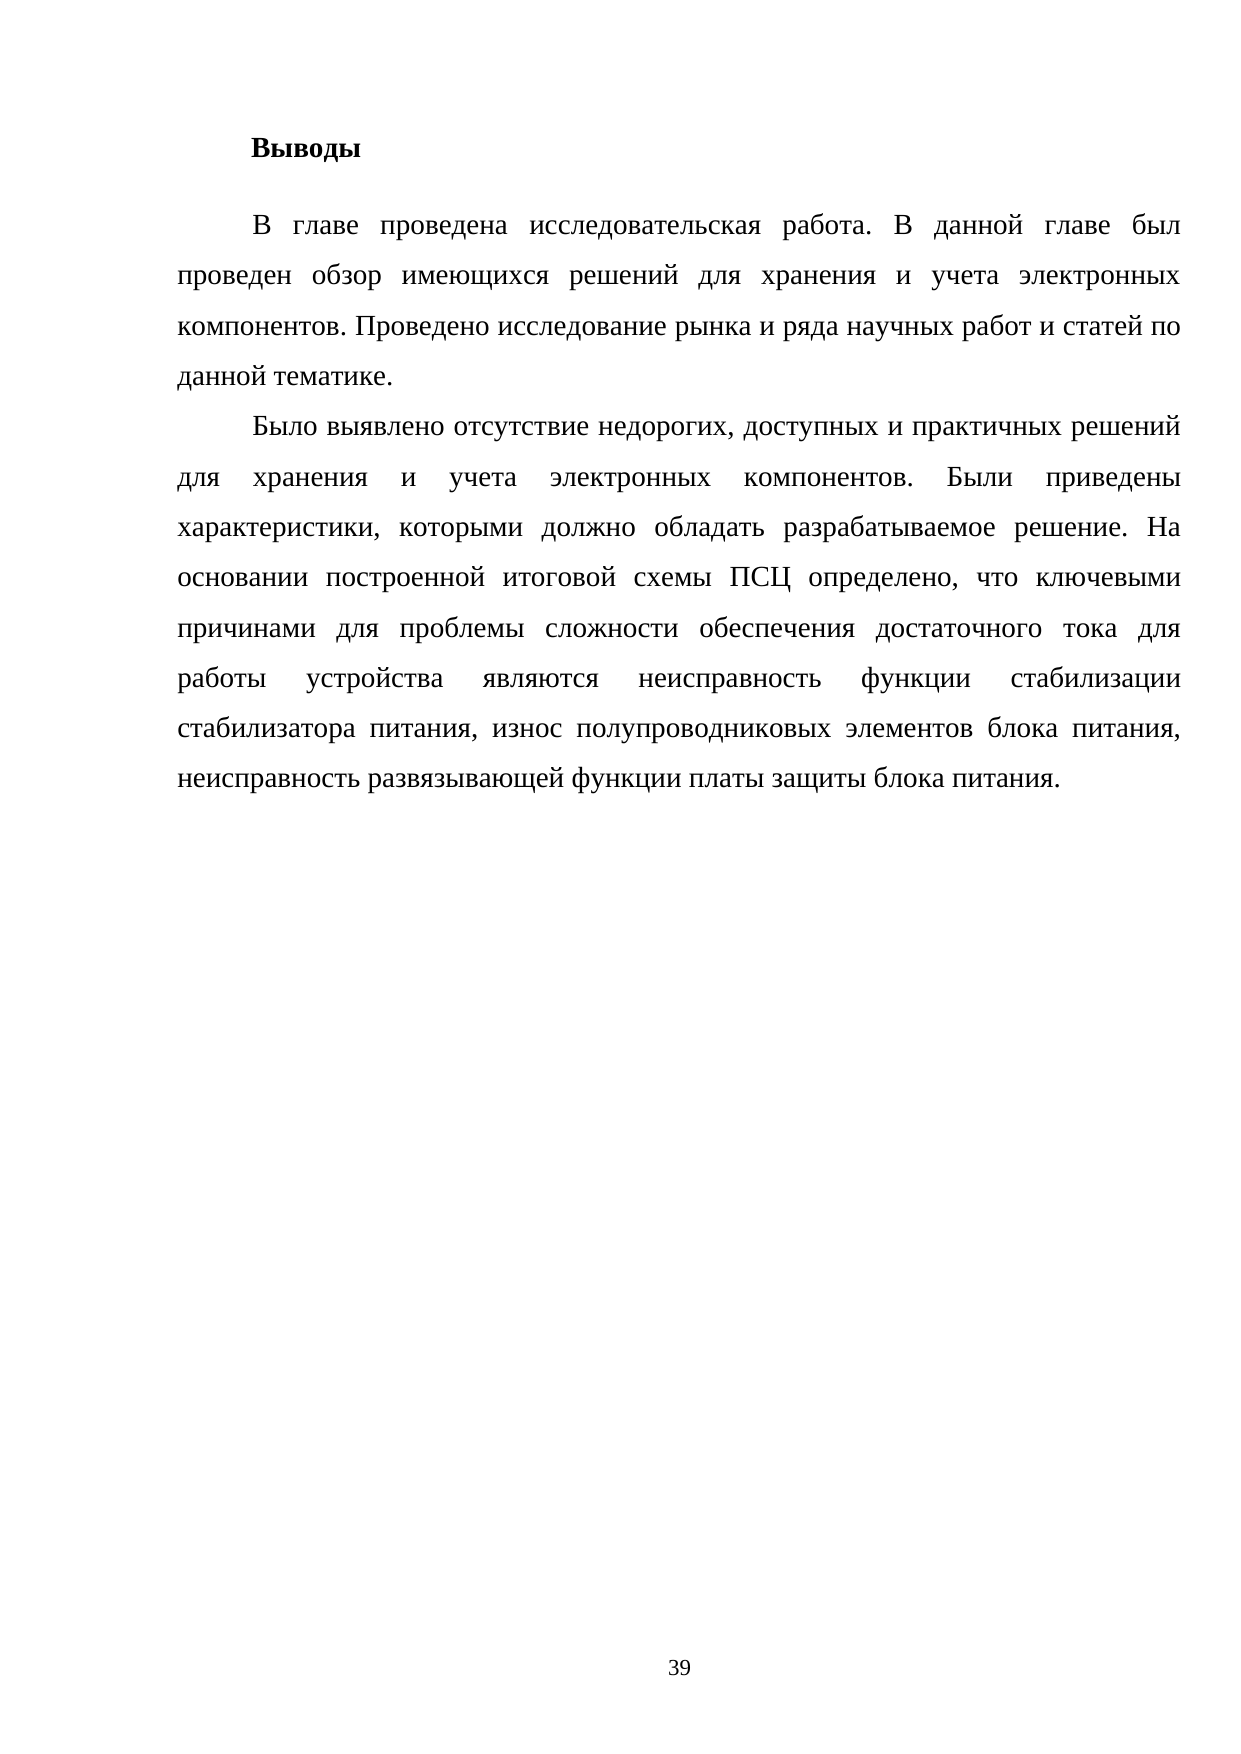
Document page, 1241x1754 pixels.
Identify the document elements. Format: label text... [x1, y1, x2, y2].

subtitle Выводы [177, 131, 1182, 164]
text В главе проведена исследовательская работа. В данной главе был проведен обзор имеющихся решений для хранения и учета электронных компонентов. Проведено исследование рынка и ряда научных работ и статей по данной тематике. [177, 207, 1182, 392]
text Было выявлено отсутствие недорогих, доступных и практичных решений для хранения и учета электронных компонентов. Были приведены характеристики, которыми должно обладать разрабатываемое решение. На основании построенной итоговой схемы ПСЦ определено, что ключевыми причинами для проблемы сложности обеспечения достаточного тока для работы устройства являются неисправность функции стабилизации стабилизатора питания, износ полупроводниковых элементов блока питания, неисправность развязывающей функции платы защиты блока питания. [177, 408, 1182, 794]
